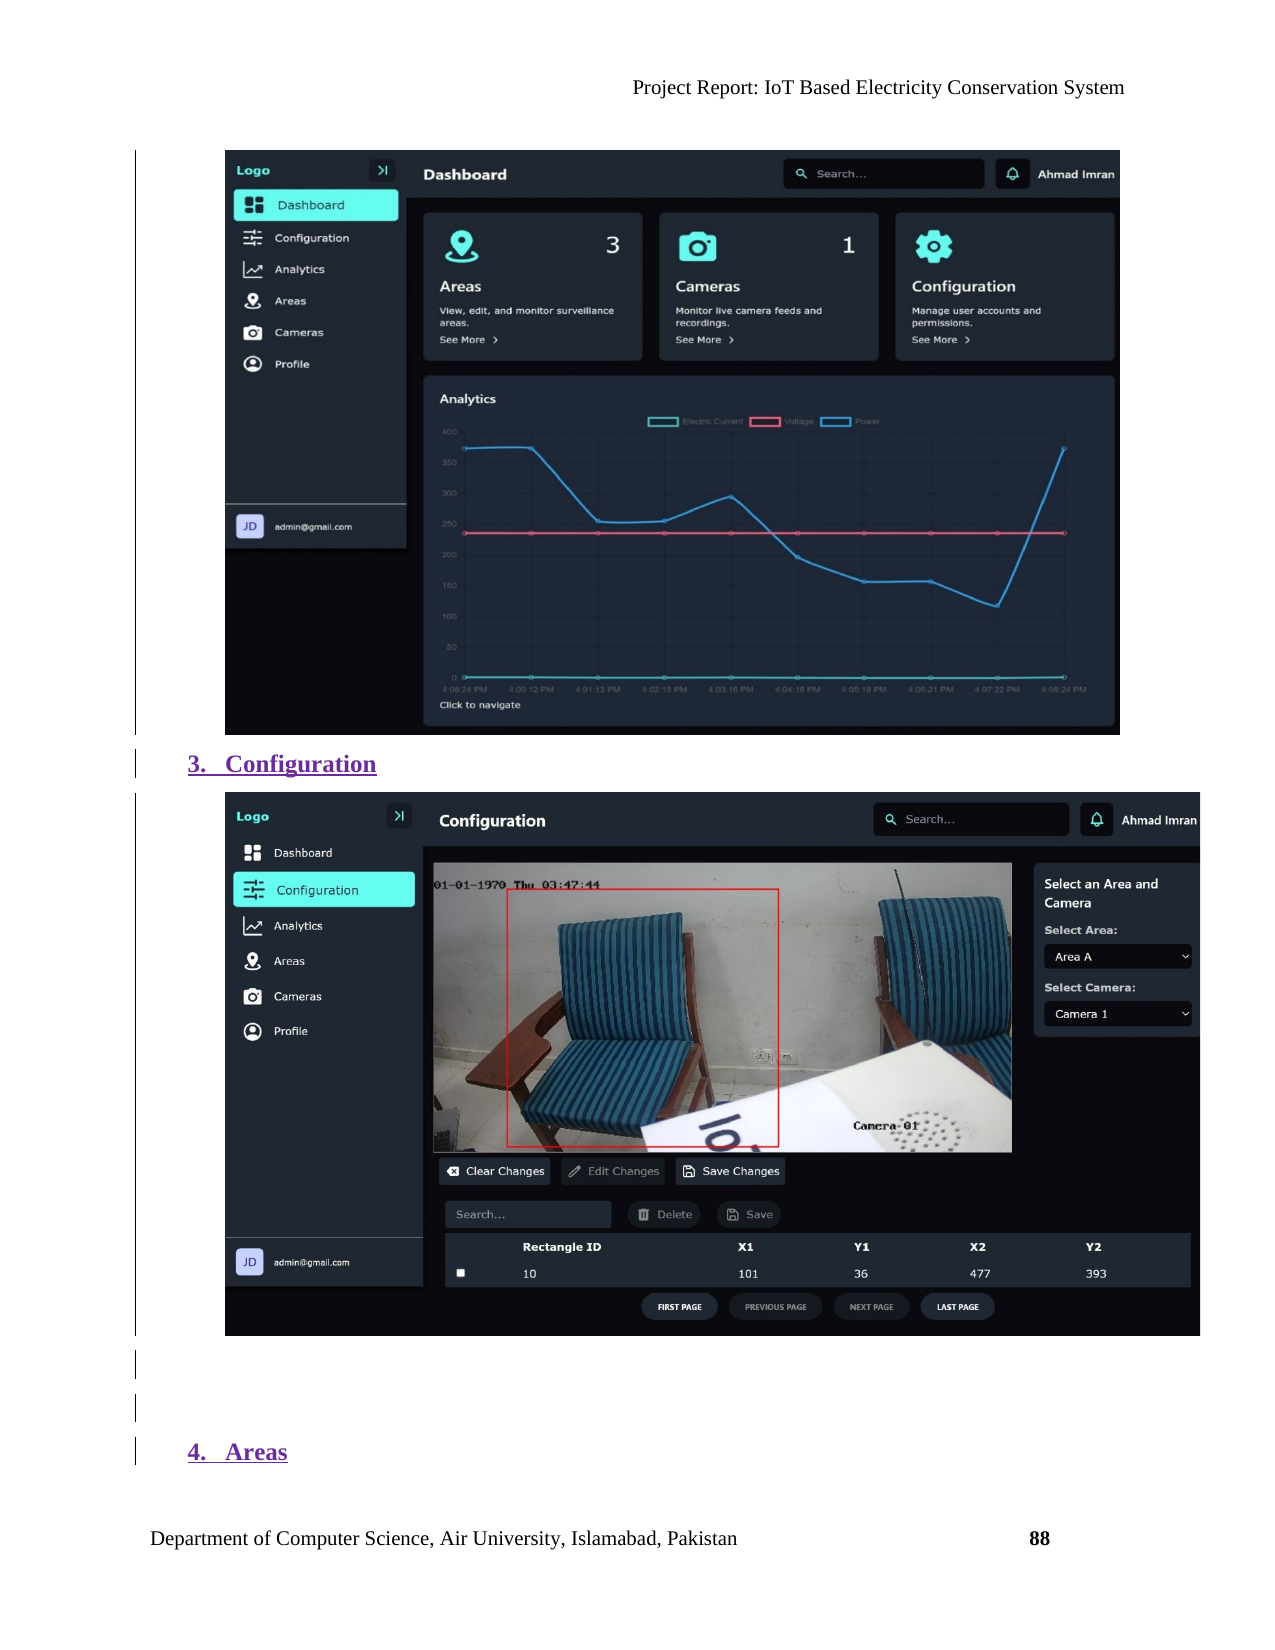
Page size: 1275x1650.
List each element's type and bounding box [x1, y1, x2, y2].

picture [225, 150, 1120, 735]
picture [225, 792, 1200, 1336]
